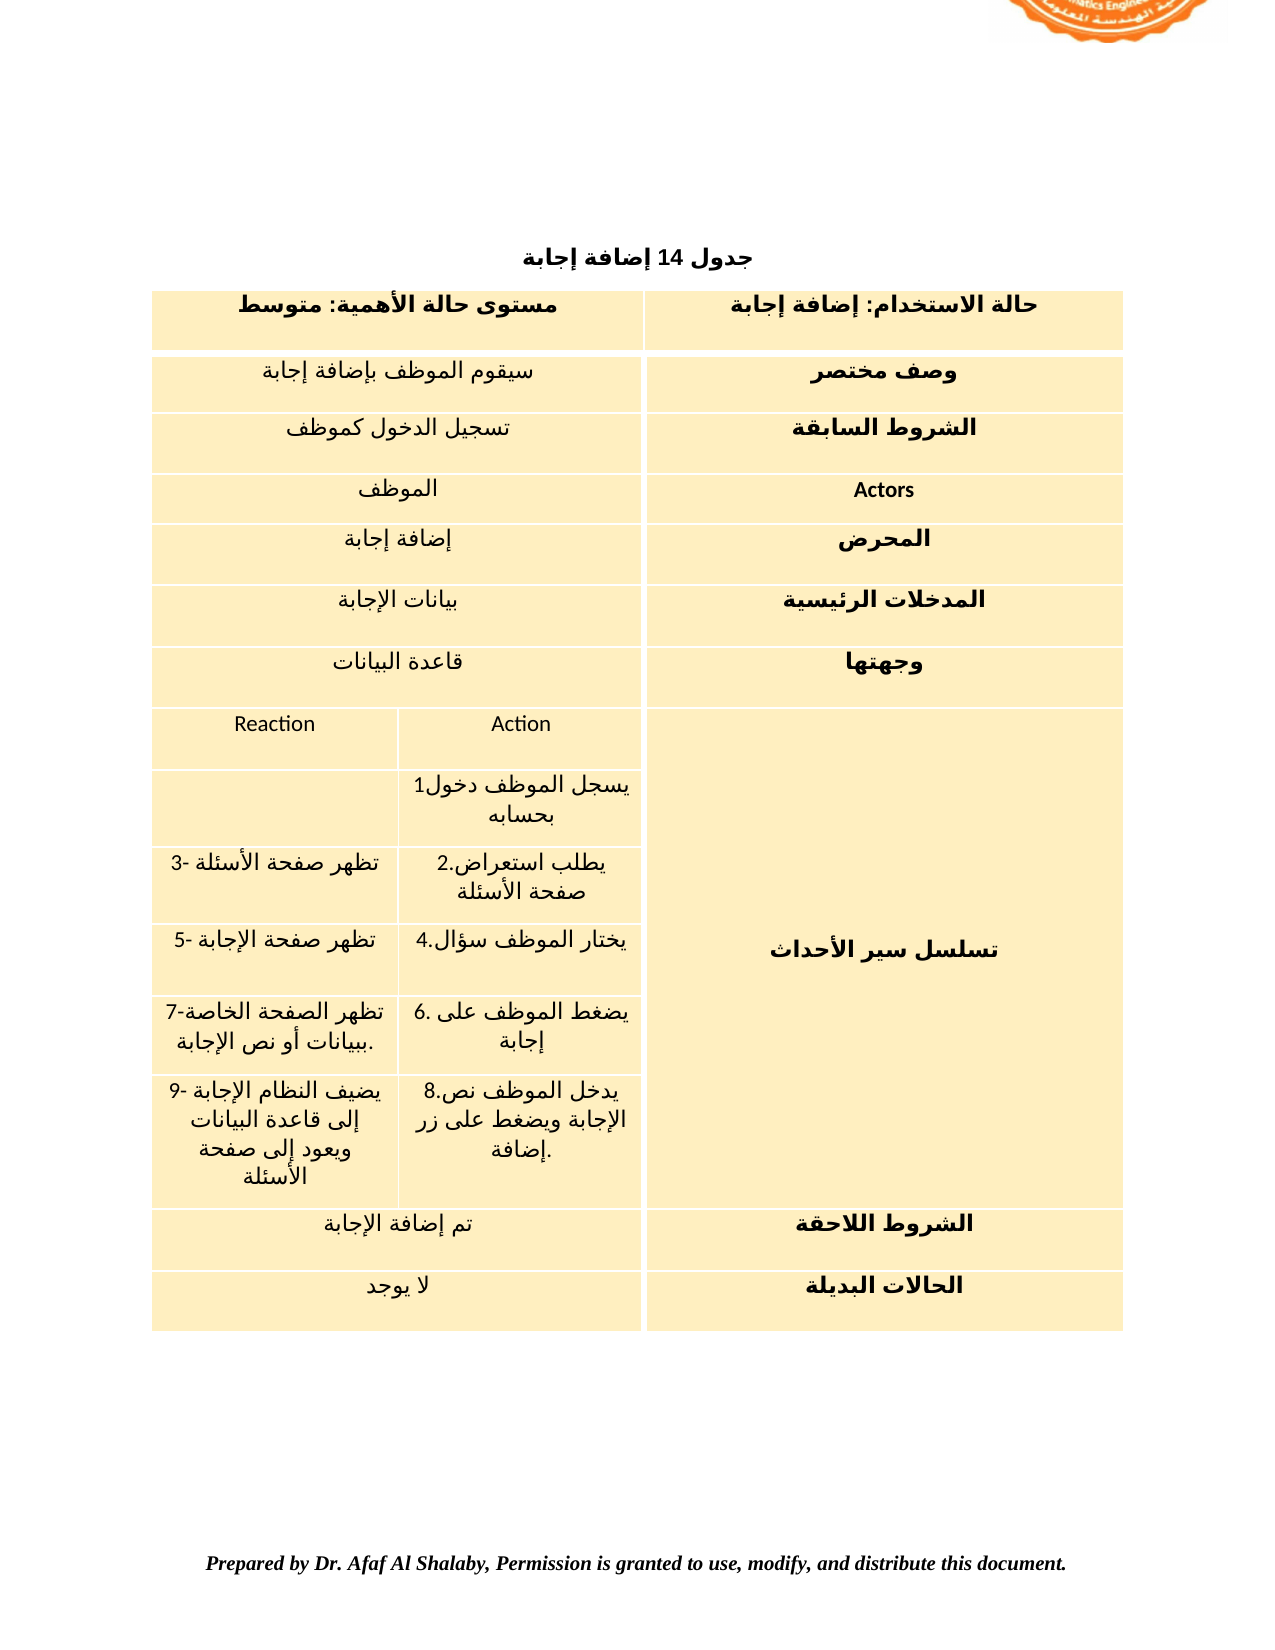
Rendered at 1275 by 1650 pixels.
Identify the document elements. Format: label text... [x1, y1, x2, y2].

table_cell 3- تظهر صفحة الأسئلة [152, 848, 397, 923]
table_cell لا يوجد [152, 1272, 641, 1331]
table_cell الشروط السابقة [647, 414, 1123, 473]
table_cell 8.يدخل الموظف نص الإجابة ويضغط على زر إضافة. [399, 1076, 641, 1208]
table_cell وصف مختصر [647, 357, 1123, 412]
table_cell [152, 771, 398, 846]
table_header مستوى حالة الأهمية: متوسط [152, 291, 643, 350]
table_cell 4.يختار الموظف سؤال [399, 925, 641, 995]
table_cell تسلسل سير الأحداث [647, 709, 1123, 1208]
table_cell 1يسجل الموظف دخول بحسابه [399, 771, 641, 846]
table_cell الحالات البديلة [647, 1272, 1123, 1331]
table_cell 7-تظهر الصفحة الخاصة ببيانات أو نص الإجابة. [152, 997, 397, 1074]
table_cell Actors [647, 475, 1123, 523]
table_header حالة الاستخدام: إضافة إجابة [645, 291, 1123, 350]
table_cell Action [399, 709, 641, 768]
text جدول 14 إضافة إجابة [150, 244, 1125, 270]
table_cell بيانات الإجابة [152, 586, 641, 646]
table_cell المدخلات الرئيسية [647, 586, 1123, 646]
table_cell تم إضافة الإجابة [152, 1210, 641, 1270]
table_cell 5- تظهر صفحة الإجابة [152, 925, 398, 995]
table_cell تسجيل الدخول كموظف [152, 414, 641, 473]
table_cell وجهتها [647, 648, 1123, 707]
table_cell قاعدة البيانات [152, 648, 641, 707]
table_cell الموظف [152, 475, 641, 523]
table_cell 2.يطلب استعراض صفحة الأسئلة [399, 848, 641, 923]
picture [988, 0, 1228, 43]
table_cell إضافة إجابة [152, 525, 641, 584]
table_cell المحرض [647, 525, 1123, 584]
table_cell سيقوم الموظف بإضافة إجابة [152, 357, 641, 412]
table_cell 9- يضيف النظام الإجابة إلى قاعدة البيانات ويعود إلى صفحة الأسئلة [152, 1076, 398, 1208]
table_cell الشروط اللاحقة [647, 1210, 1123, 1270]
table_cell Reaction [152, 709, 397, 768]
table_cell 6. يضغط الموظف على إجابة [399, 997, 641, 1074]
